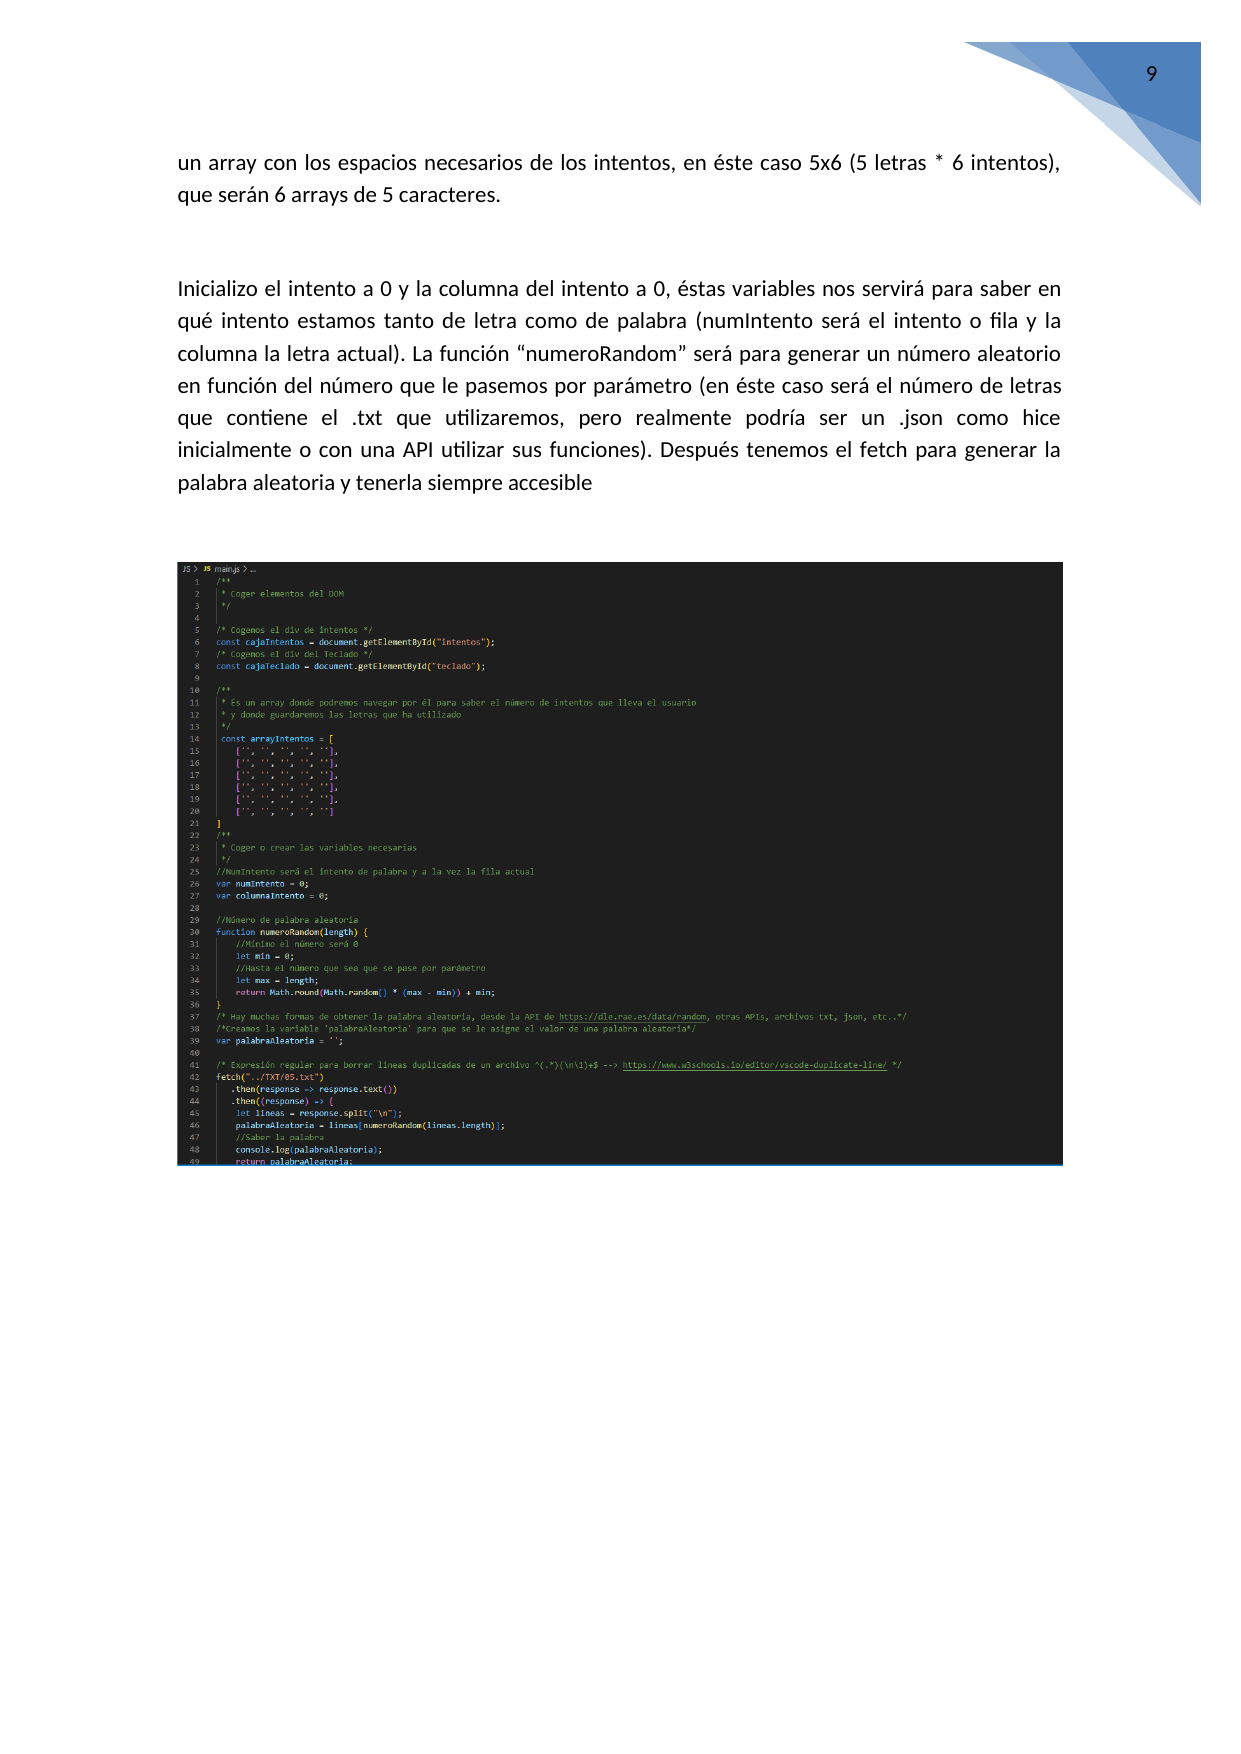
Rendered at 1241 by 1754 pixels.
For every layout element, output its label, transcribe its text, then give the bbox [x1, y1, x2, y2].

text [177, 148, 1063, 208]
picture [177, 562, 1063, 1166]
text Inicializo el intento a 0 y la columna del intento a 0, éstas variables nos servirá para saber en qué intento estamos tanto de letra como de palabra (numIntento será el intento o fila y la columna la letra actual). La función “numeroRandom” será para generar un número aleatorio en función del número que le pasemos por parámetro (en éste caso será el número de letras que contiene el .txt que utilizaremos, pero realmente podría ser un .json como hice inicialmente o con una API utilizar sus funciones). Después tenemos el fetch para generar la palabra aleatoria y tenerla siempre accesible [177, 274, 1063, 496]
picture [963, 42, 1201, 206]
